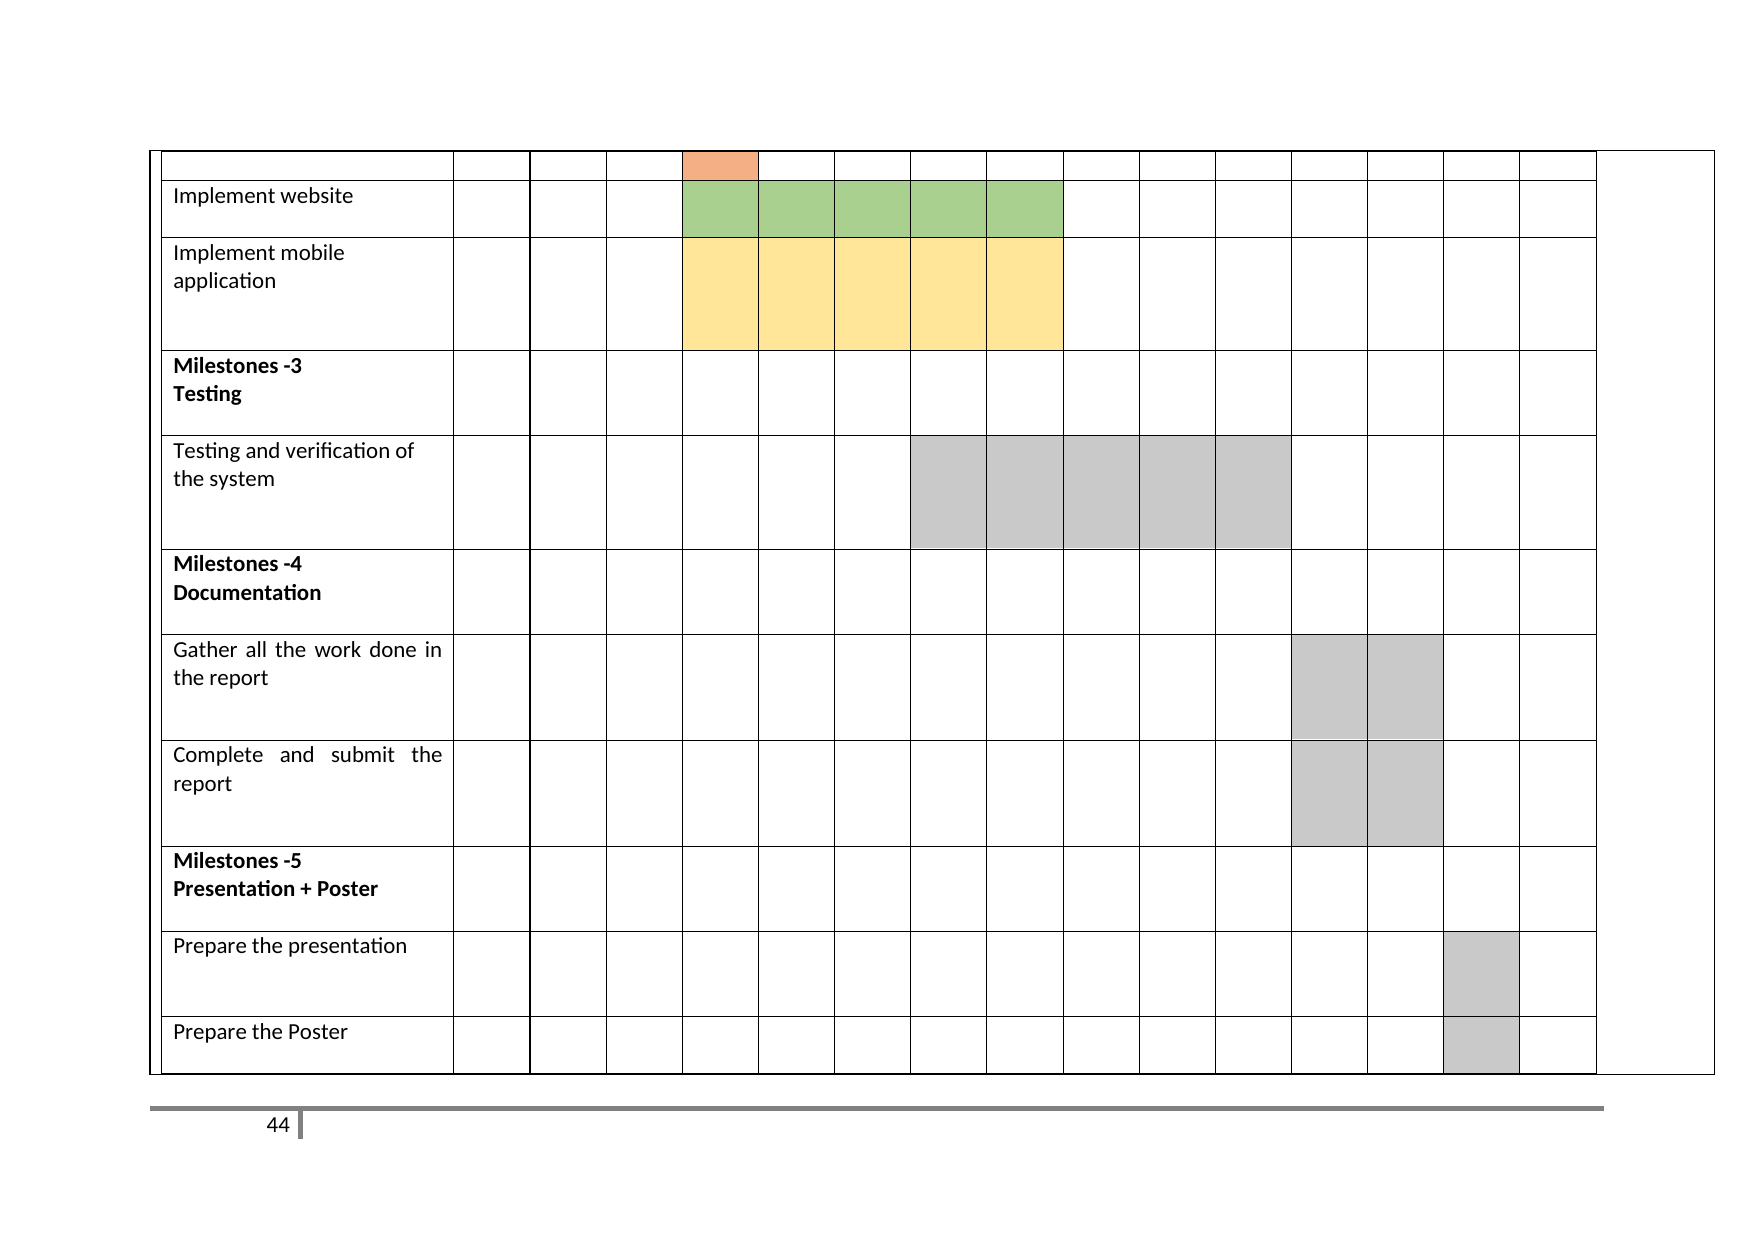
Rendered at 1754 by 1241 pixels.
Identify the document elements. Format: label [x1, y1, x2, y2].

table_header [683, 1017, 758, 1073]
table_header [759, 741, 834, 846]
table_header [1292, 847, 1367, 931]
table_header [759, 550, 834, 634]
table_header [531, 741, 606, 846]
table_header [1140, 847, 1215, 931]
table_header [1520, 847, 1596, 931]
table_header [454, 550, 529, 634]
table_header [1368, 152, 1443, 180]
table_header [454, 847, 529, 931]
table_header [151, 151, 161, 1074]
table_header [1520, 181, 1596, 237]
table_header [454, 152, 529, 180]
table_header [454, 932, 529, 1016]
table_header [835, 436, 910, 549]
table_header [835, 635, 910, 740]
table_header [607, 932, 682, 1016]
table_header [1520, 635, 1596, 740]
table_header [759, 847, 834, 931]
table_header [1216, 351, 1291, 435]
table_header [683, 351, 758, 435]
table_header [1216, 181, 1291, 237]
table_header [162, 181, 453, 237]
table_header [911, 847, 986, 931]
table_header [1064, 932, 1139, 1016]
table_header [607, 238, 682, 350]
table_header [454, 351, 529, 435]
table_header [607, 635, 682, 740]
table_header [1064, 741, 1139, 846]
table_header [1292, 181, 1367, 237]
table_header [162, 238, 453, 350]
table_header [607, 741, 682, 846]
table_header [683, 741, 758, 846]
table_header [683, 635, 758, 740]
table_header [759, 635, 834, 740]
table_header [1444, 351, 1519, 435]
table_header [1216, 635, 1291, 740]
table_header [835, 1017, 910, 1073]
table_header [1216, 550, 1291, 634]
table_header [987, 741, 1063, 846]
table_header [683, 932, 758, 1016]
table_header [1064, 635, 1139, 740]
table_header [162, 351, 453, 435]
table_header [162, 152, 453, 180]
table_header [1520, 741, 1596, 846]
table_header [1064, 550, 1139, 634]
table_header [1216, 847, 1291, 931]
table_header [454, 181, 529, 237]
table_header [835, 741, 910, 846]
table_header [1292, 550, 1367, 634]
table_header [759, 152, 834, 180]
table_header [987, 847, 1063, 931]
table_header [911, 932, 986, 1016]
table_header [1444, 635, 1519, 740]
table_header [1216, 741, 1291, 846]
table_header [987, 635, 1063, 740]
table_header [1292, 238, 1367, 350]
table_header [1520, 152, 1596, 180]
table_header [1064, 1017, 1139, 1073]
table_header [987, 152, 1063, 180]
table_header [454, 436, 529, 549]
table_header [1140, 181, 1215, 237]
table_header [759, 932, 834, 1016]
table_header [162, 436, 453, 549]
table_header [1520, 550, 1596, 634]
table_header [607, 351, 682, 435]
table_header [1520, 351, 1596, 435]
table_header [531, 238, 606, 350]
table_header [1140, 351, 1215, 435]
table_header [162, 741, 453, 846]
table_header [759, 436, 834, 549]
table_header [1444, 152, 1519, 180]
table_header [607, 847, 682, 931]
table_header [683, 550, 758, 634]
table_header [987, 1017, 1063, 1073]
table_header [1064, 181, 1139, 237]
table_header [1368, 436, 1443, 549]
table_header [1444, 741, 1519, 846]
table_header [1216, 932, 1291, 1016]
table_header [1064, 152, 1139, 180]
table_header [1064, 238, 1139, 350]
table_header [835, 351, 910, 435]
table_header [531, 1017, 606, 1073]
table_header [454, 238, 529, 350]
table_header [911, 635, 986, 740]
table_header [835, 550, 910, 634]
table_header [1140, 238, 1215, 350]
table_header [1368, 550, 1443, 634]
table_header [162, 635, 453, 740]
table_header [1444, 847, 1519, 931]
table_header [162, 847, 453, 931]
table_header [1140, 741, 1215, 846]
table_header [1368, 1017, 1443, 1073]
table_header [1292, 436, 1367, 549]
table_header [1444, 238, 1519, 350]
table_header [1216, 238, 1291, 350]
table_header [1216, 1017, 1291, 1073]
table_header [1368, 847, 1443, 931]
table_header [1444, 436, 1519, 549]
table_header [531, 932, 606, 1016]
table_header [1368, 181, 1443, 237]
table_header [1368, 351, 1443, 435]
table_header [531, 152, 606, 180]
table_header [1140, 635, 1215, 740]
table_header [531, 635, 606, 740]
table_header [1520, 436, 1596, 549]
table_header [1292, 152, 1367, 180]
table_header [531, 351, 606, 435]
table_header [1444, 550, 1519, 634]
table_header [607, 436, 682, 549]
table_header [607, 1017, 682, 1073]
table_header [911, 351, 986, 435]
table_header [531, 550, 606, 634]
table_header [1520, 932, 1596, 1016]
table_header [1140, 550, 1215, 634]
table_header [835, 152, 910, 180]
table_header [454, 1017, 529, 1073]
table_header [1444, 181, 1519, 237]
table_header [987, 932, 1063, 1016]
table_header [1597, 151, 1714, 1074]
table_header [1292, 1017, 1367, 1073]
table_header [987, 550, 1063, 634]
table_header [162, 932, 453, 1016]
table_header [162, 550, 453, 634]
table_header [531, 436, 606, 549]
table_header [987, 351, 1063, 435]
table_header [1520, 1017, 1596, 1073]
table_header [835, 932, 910, 1016]
table_header [1368, 238, 1443, 350]
table_header [911, 152, 986, 180]
table_header [607, 550, 682, 634]
table_header [454, 635, 529, 740]
table_header [1368, 932, 1443, 1016]
table_header [683, 847, 758, 931]
table_header [1064, 847, 1139, 931]
table_header [1292, 351, 1367, 435]
table_header [1140, 1017, 1215, 1073]
table_header [911, 1017, 986, 1073]
table_header [911, 550, 986, 634]
table_header [531, 181, 606, 237]
table_header [1520, 238, 1596, 350]
table_header [607, 152, 682, 180]
table_header [1216, 152, 1291, 180]
table_header [531, 847, 606, 931]
table_header [759, 1017, 834, 1073]
table_header [454, 741, 529, 846]
table_header [1140, 152, 1215, 180]
table_header [911, 741, 986, 846]
table_header [683, 436, 758, 549]
table_header [759, 351, 834, 435]
table_header [1140, 932, 1215, 1016]
table_header [1064, 351, 1139, 435]
table_header [607, 181, 682, 237]
table_header [162, 1017, 453, 1073]
table_header [1292, 932, 1367, 1016]
table_header [835, 847, 910, 931]
